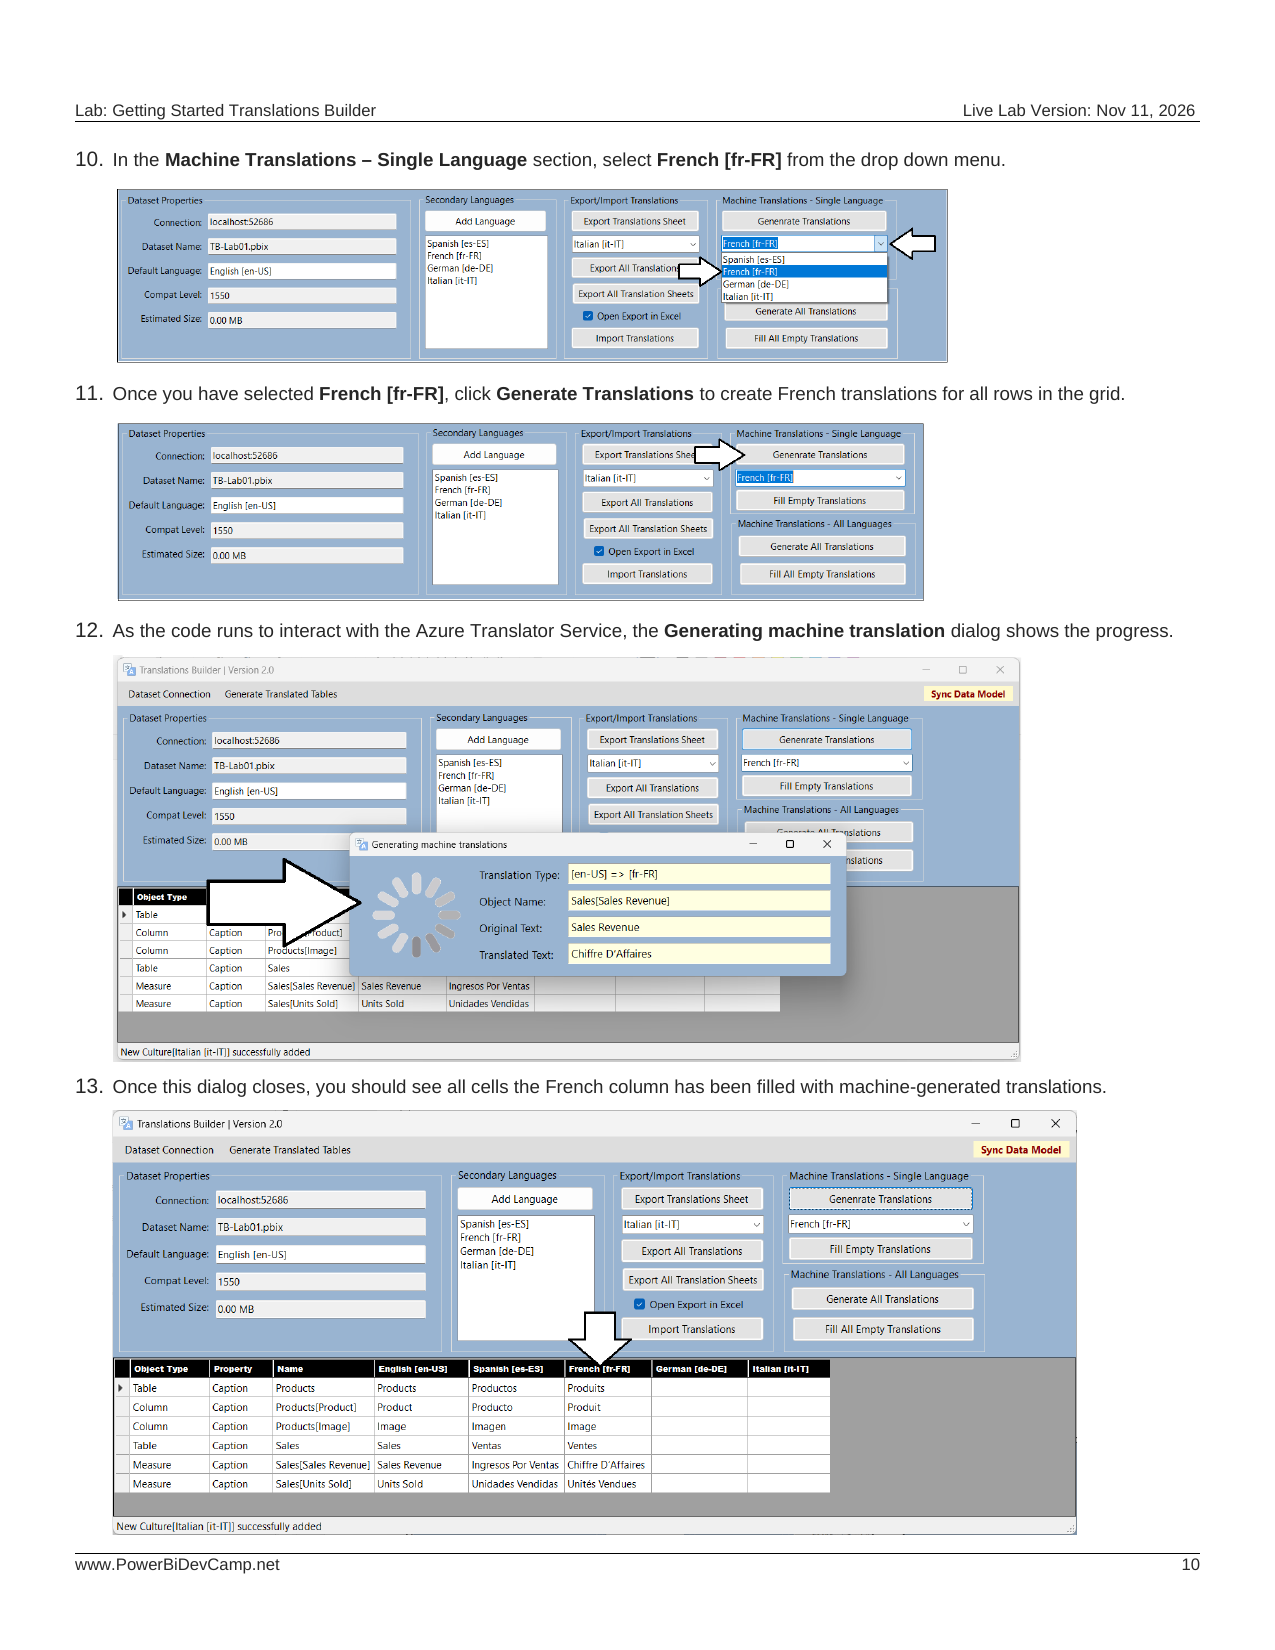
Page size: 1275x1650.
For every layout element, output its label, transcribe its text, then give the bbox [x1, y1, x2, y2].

picture [112, 417, 927, 606]
picture [112, 654, 1022, 1062]
picture [112, 183, 951, 369]
text In the Machine Translations – Single Language section, select French [fr-FR] from the drop down menu. [75, 147, 1200, 171]
text Once this dialog closes, you should see all cells the French column has been filled with machine-generated translations. [75, 1074, 1200, 1098]
picture [112, 1110, 1080, 1540]
text Once you have selected French [fr-FR], click Generate Translations to create French translations for all rows in the grid. [75, 381, 1200, 405]
text As the code runs to interact with the Azure Translator Service, the Generating machine translation dialog shows the progress. [75, 618, 1200, 642]
